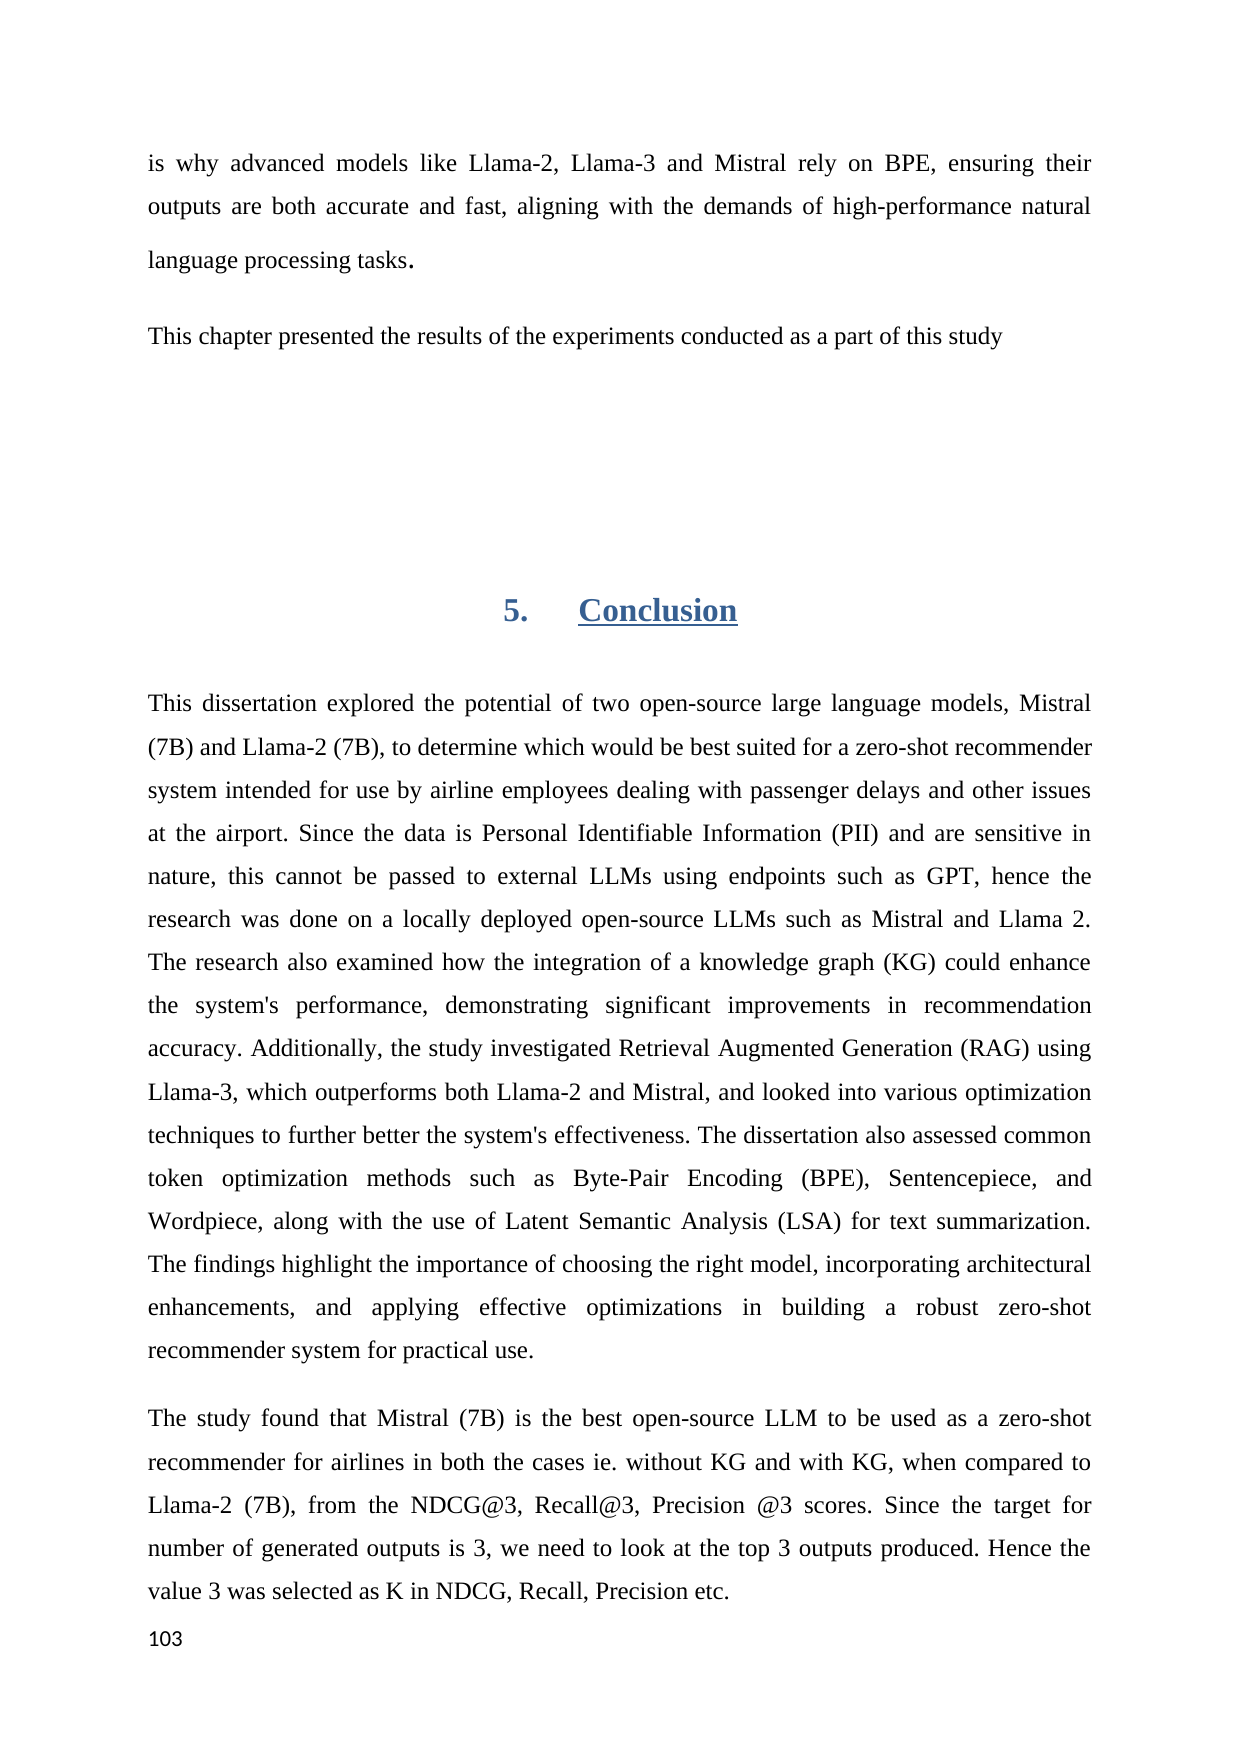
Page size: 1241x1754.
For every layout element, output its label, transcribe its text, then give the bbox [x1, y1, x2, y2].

text The study found that Mistral (7B) is the best open-source LLM to be used as a zero-shot recommender for airlines in both the cases ie. without KG and with KG, when compared to Llama-2 (7B), from the NDCG@3, Recall@3, Precision @3 scores. Since the target for number of generated outputs is 3, we need to look at the top 3 outputs produced. Hence the value 3 was selected as K in NDCG, Recall, Precision etc. [148, 1403, 1092, 1605]
text This dissertation explored the potential of two open-source large language models, Mistral (7B) and Llama-2 (7B), to determine which would be best suited for a zero-shot recommender system intended for use by airline employees dealing with passenger delays and other issues at the airport. Since the data is Personal Identifiable Information (PII) and are sensitive in nature, this cannot be passed to external LLMs using endpoints such as GPT, hence the research was done on a locally deployed open-source LLMs such as Mistral and Llama 2. The research also examined how the integration of a knowledge graph (KG) could enhance the system's performance, demonstrating significant improvements in recommendation accuracy. Additionally, the study investigated Retrieval Augmented Generation (RAG) using Llama-3, which outperforms both Llama-2 and Mistral, and looked into various optimization techniques to further better the system's effectiveness. The dissertation also assessed common token optimization methods such as Byte-Pair Encoding (BPE), Sentencepiece, and Wordpiece, along with the use of Latent Semantic Analysis (LSA) for text summarization. The findings highlight the importance of choosing the right model, incorporating architectural enhancements, and applying effective optimizations in building a robust zero-shot recommender system for practical use. [148, 688, 1092, 1364]
text This chapter presented the results of the experiments conducted as a part of this study [148, 321, 1092, 350]
subtitle Conclusion [148, 591, 1092, 629]
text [148, 148, 1092, 277]
